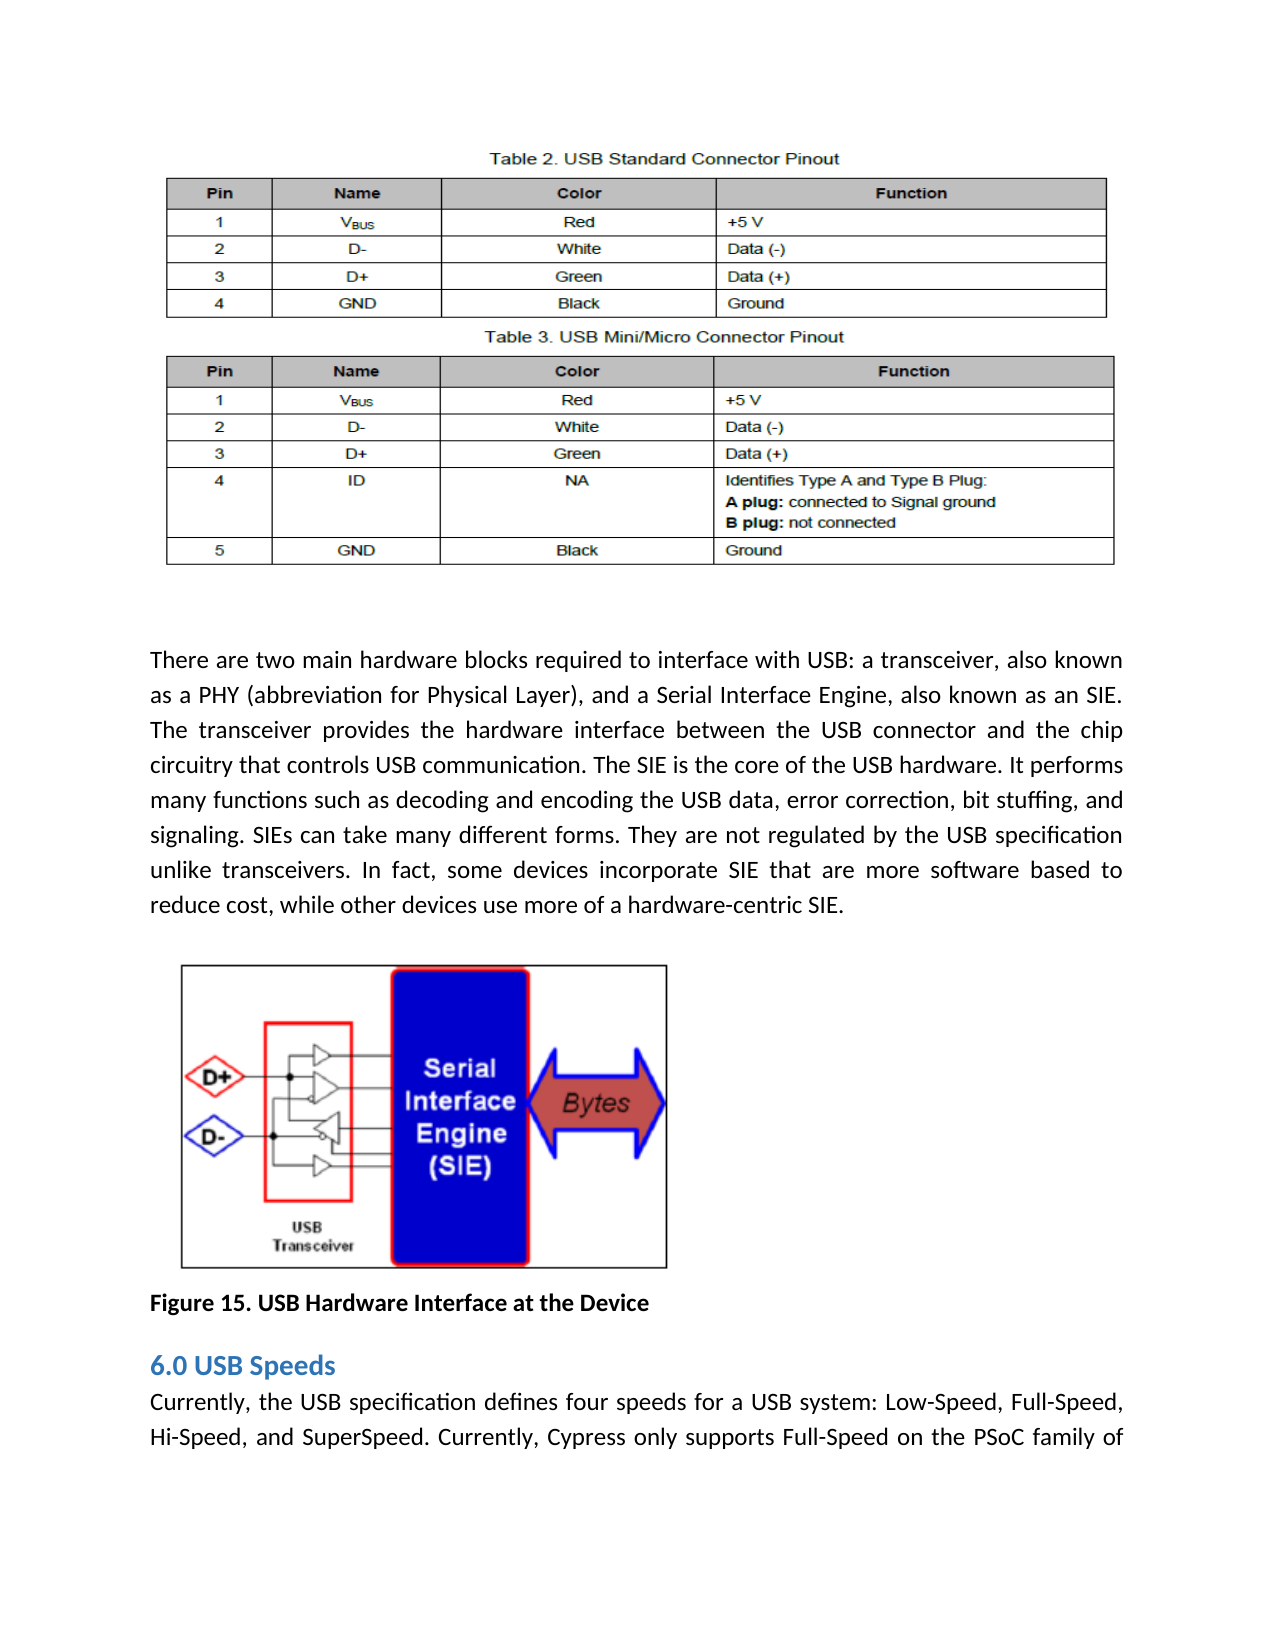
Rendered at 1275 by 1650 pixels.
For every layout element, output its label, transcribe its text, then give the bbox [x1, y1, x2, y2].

subtitle 6.0 USB Speeds [150, 1347, 1125, 1383]
text Figure 15. USB Hardware Interface at the Device [150, 959, 1125, 1318]
text There are two main hardware blocks required to interface with USB: a transceiver, also known as a PHY (abbreviation for Physical Layer), and a Serial Interface Engine, also known as an SIE. The transceiver provides the hardware interface between the USB connector and the chip circuitry that controls USB communication. The SIE is the core of the USB hardware. It performs many functions such as decoding and encoding the USB data, error correction, bit stuffing, and signaling. SIEs can take many different forms. They are not regulated by the USB specification unlike transceivers. In fact, some devices incorporate SIE that are more software based to reduce cost, while other devices use more of a hardware-centric SIE. [150, 644, 1125, 920]
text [150, 1386, 1125, 1451]
